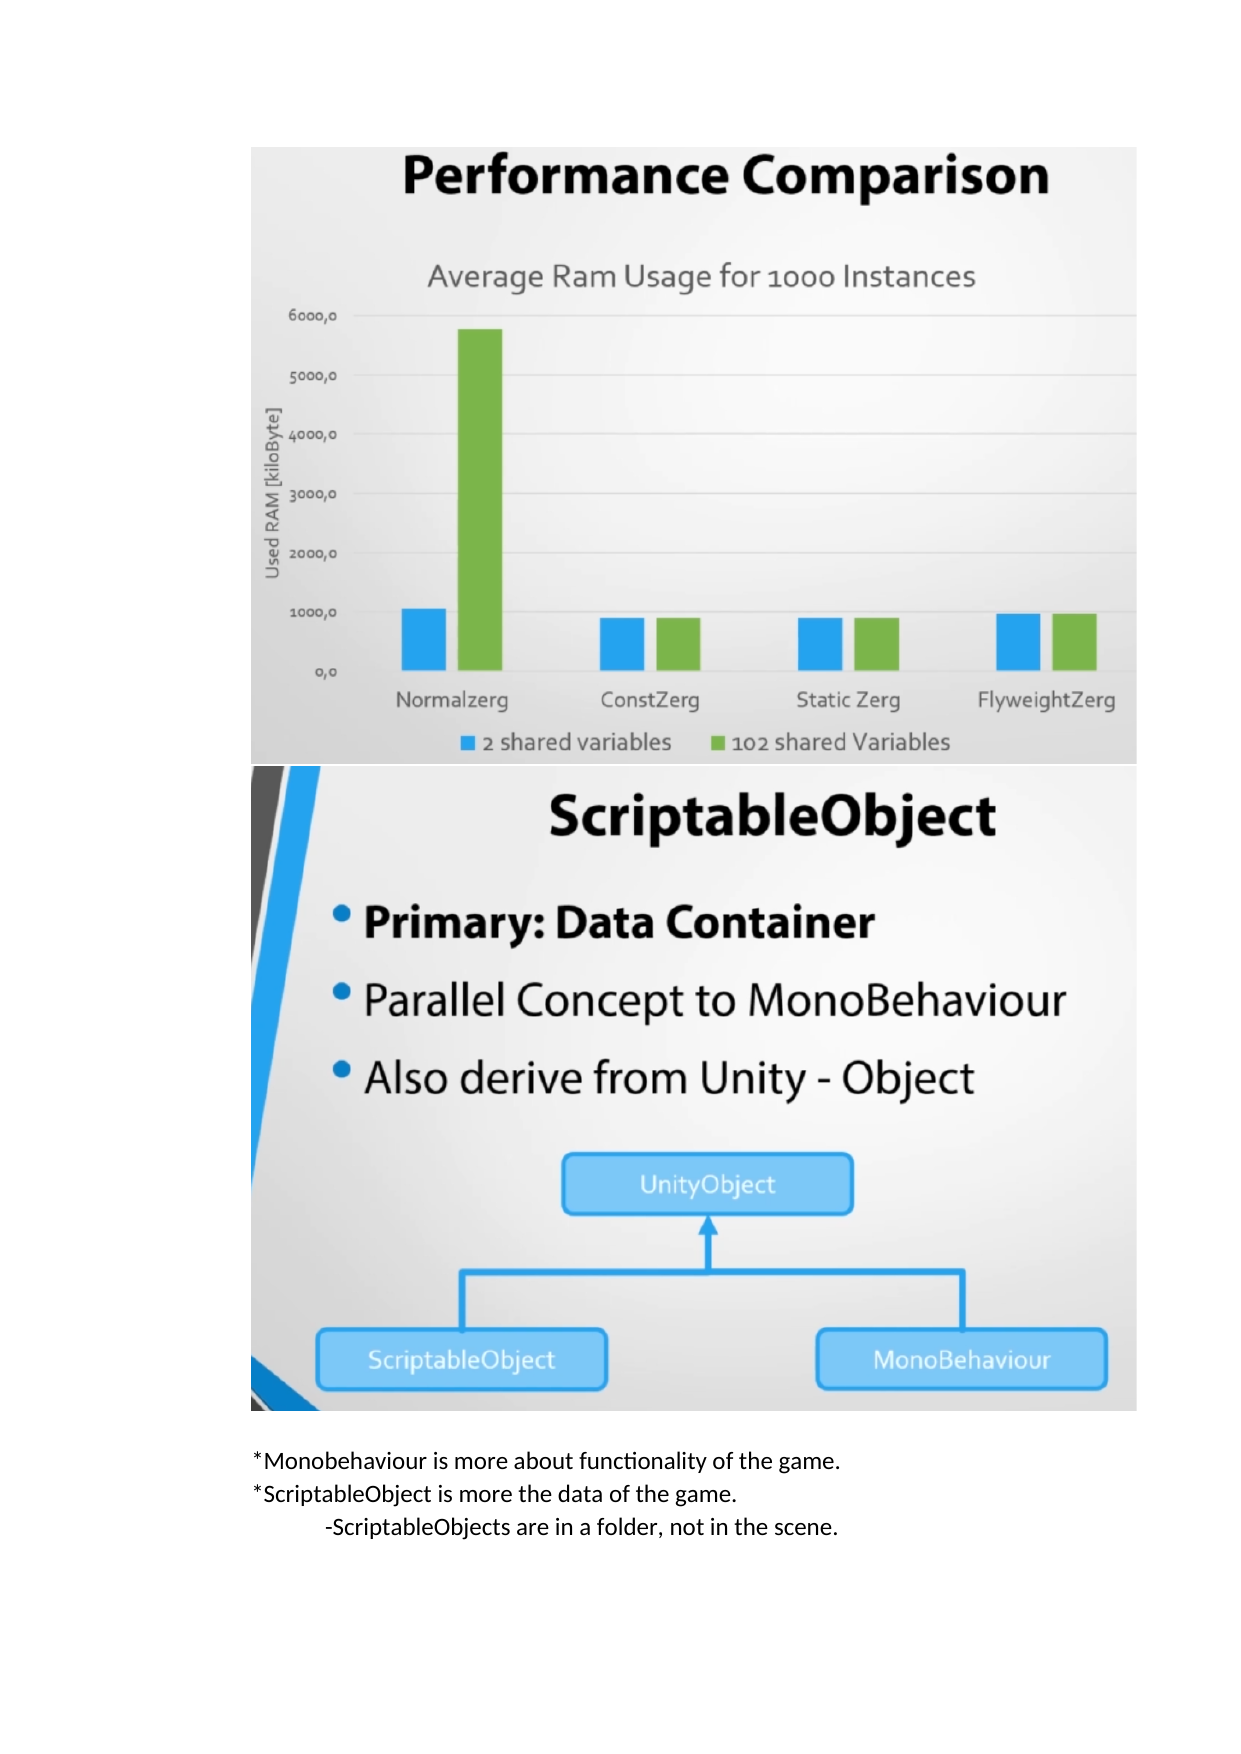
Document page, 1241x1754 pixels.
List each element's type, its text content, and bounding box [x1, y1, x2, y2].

text -ScriptableObjects are in a folder, not in the scene. [251, 1511, 1063, 1542]
picture [251, 766, 1137, 1411]
picture [251, 147, 1137, 764]
text *ScriptableObject is more the data of the game. [251, 1478, 1063, 1509]
text *Monobehaviour is more about functionality of the game. [251, 1445, 1063, 1476]
